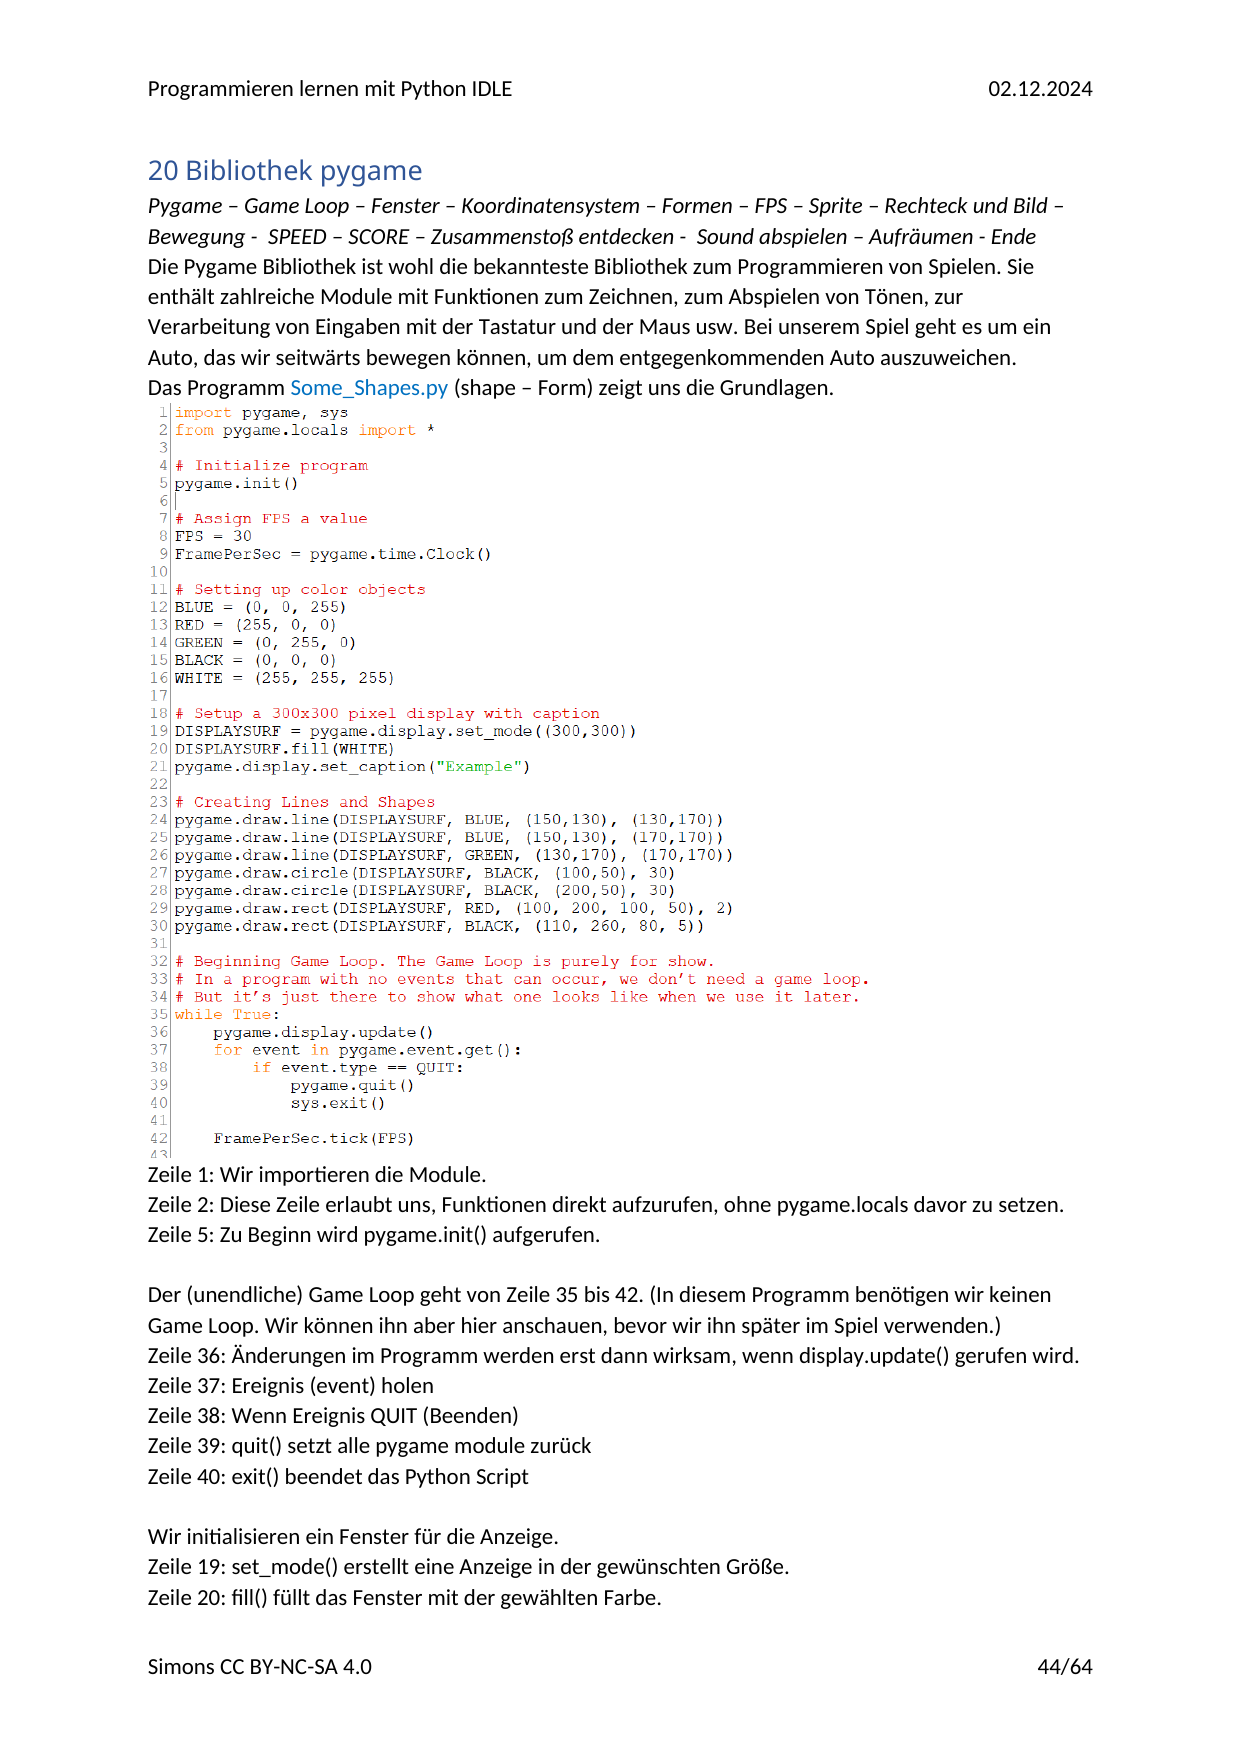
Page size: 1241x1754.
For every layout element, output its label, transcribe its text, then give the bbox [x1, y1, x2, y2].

text Zeile 37: Ereignis (event) holen [148, 1371, 1092, 1399]
text Zeile 2: Diese Zeile erlaubt uns, Funktionen direkt aufzurufen, ohne pygame.locals davor zu setzen. [148, 1190, 1092, 1218]
text Zeile 40: exit() beendet das Python Script [148, 1462, 1092, 1490]
text Die Pygame Bibliothek ist wohl die bekannteste Bibliothek zum Programmieren von Spielen. Sie enthält zahlreiche Module mit Funktionen zum Zeichnen, zum Abspielen von Tönen, zur Verarbeitung von Eingaben mit der Tastatur und der Maus usw. Bei unserem Spiel geht es um ein Auto, das wir seitwärts bewegen können, um dem entgegenkommenden Auto auszuweichen. [148, 252, 1092, 371]
text Pygame – Game Loop – Fenster – Koordinatensystem – Formen – FPS – Sprite – Rechteck und Bild – Bewegung - SPEED – SCORE – Zusammenstoß entdecken - Sound abspielen – Aufräumen - Ende [148, 192, 1092, 250]
text Zeile 38: Wenn Ereignis QUIT (Beenden) [148, 1401, 1092, 1429]
text Wir initialisieren ein Fenster für die Anzeige. [148, 1522, 1092, 1550]
subtitle Bibliothek pygame [148, 152, 1092, 189]
text Zeile 20: fill() füllt das Fenster mit der gewählten Farbe. [148, 1583, 1092, 1611]
text Zeile 36: Änderungen im Programm werden erst dann wirksam, wenn display.update() gerufen wird. [148, 1341, 1092, 1369]
text Zeile 1: Wir importieren die Module. [148, 1160, 1092, 1188]
text Das Programm Some_Shapes.py (shape – Form) zeigt uns die Grundlagen. [148, 373, 1092, 401]
text Zeile 5: Zu Beginn wird pygame.init() aufgerufen. [148, 1220, 1092, 1248]
text Zeile 39: quit() setzt alle pygame module zurück [148, 1432, 1092, 1460]
picture [147, 403, 901, 1158]
text Der (unendliche) Game Loop geht von Zeile 35 bis 42. (In diesem Programm benötigen wir keinen Game Loop. Wir können ihn aber hier anschauen, bevor wir ihn später im Spiel verwenden.) [148, 1281, 1092, 1339]
text Zeile 19: set_mode() erstellt eine Anzeige in der gewünschten Größe. [148, 1552, 1092, 1581]
